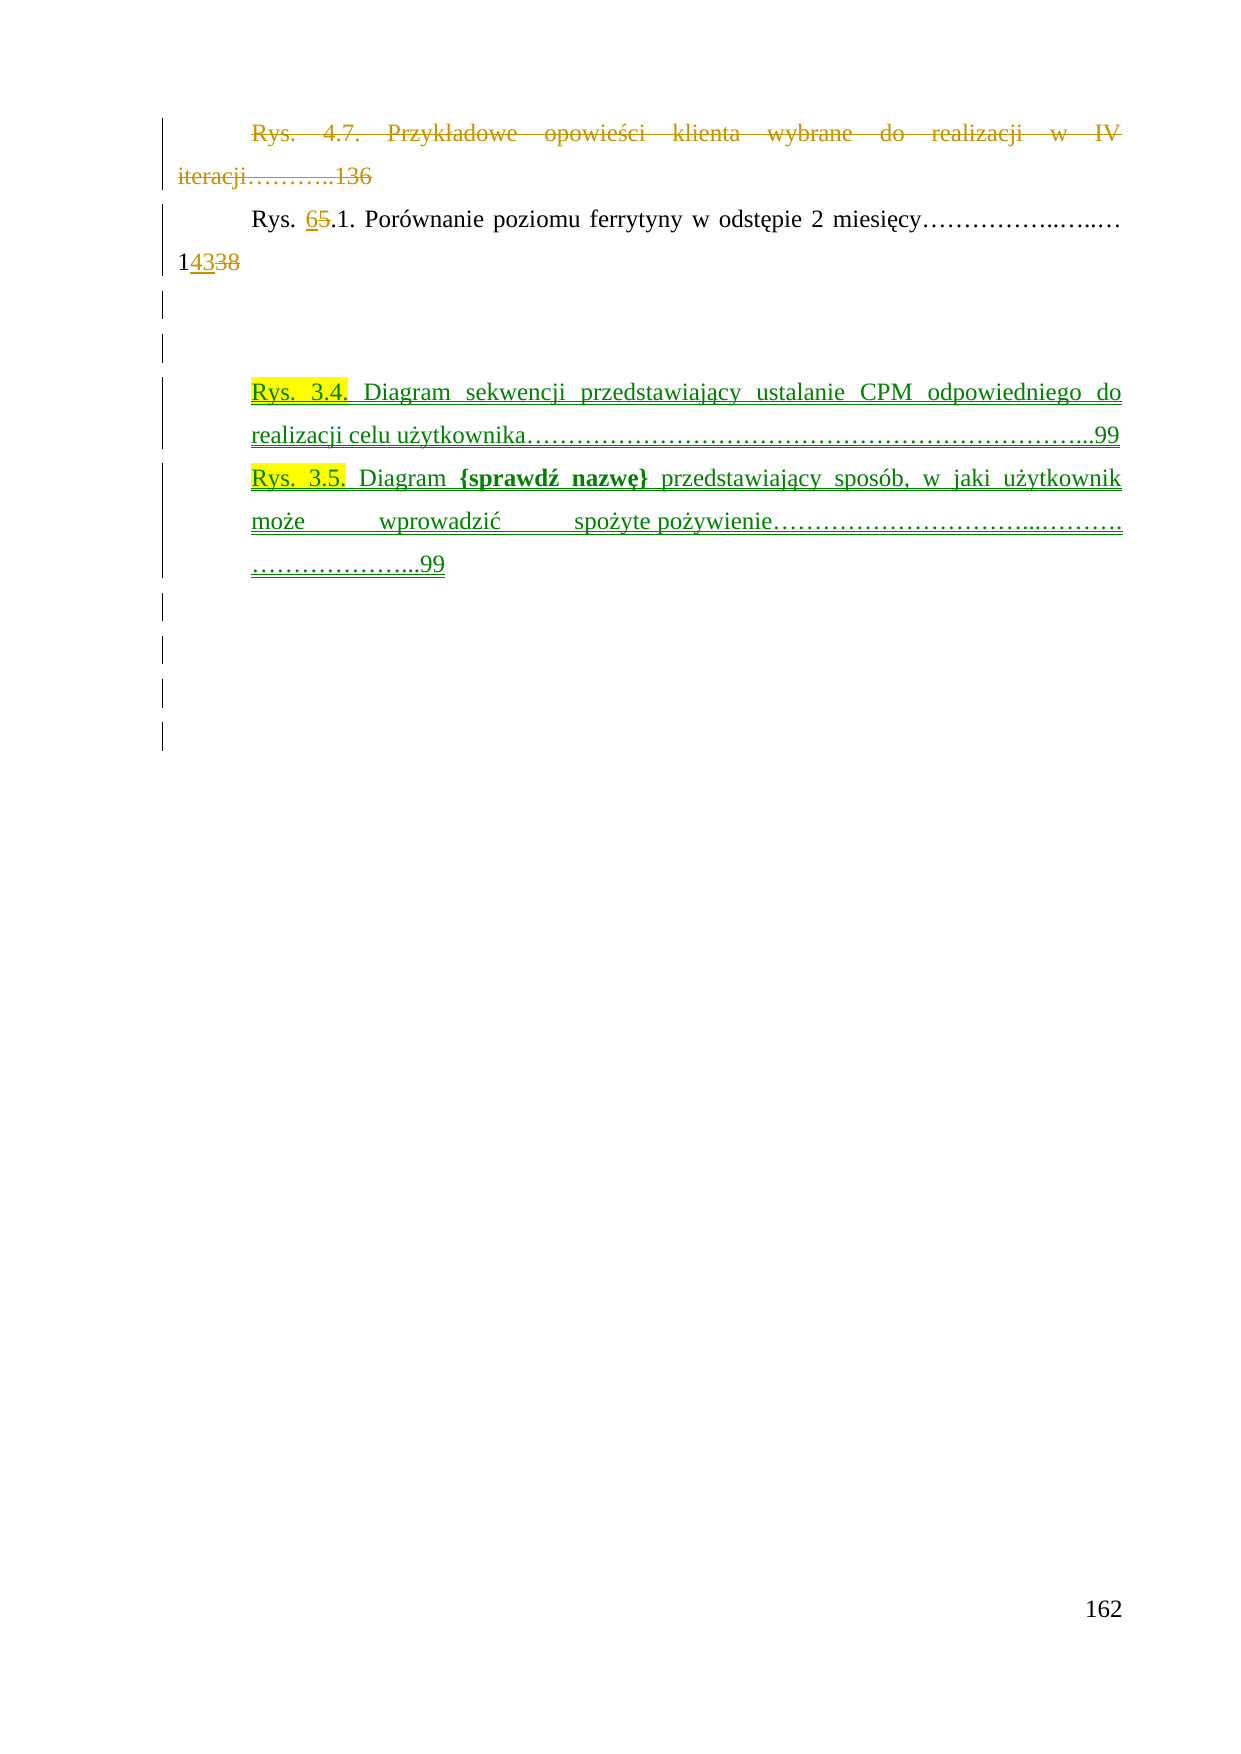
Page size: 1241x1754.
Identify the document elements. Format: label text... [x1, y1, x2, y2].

text Rys. .1. Porównanie poziomu ferrytyny w odstępie 2 miesięcy……………..…..…1 [177, 204, 1122, 276]
